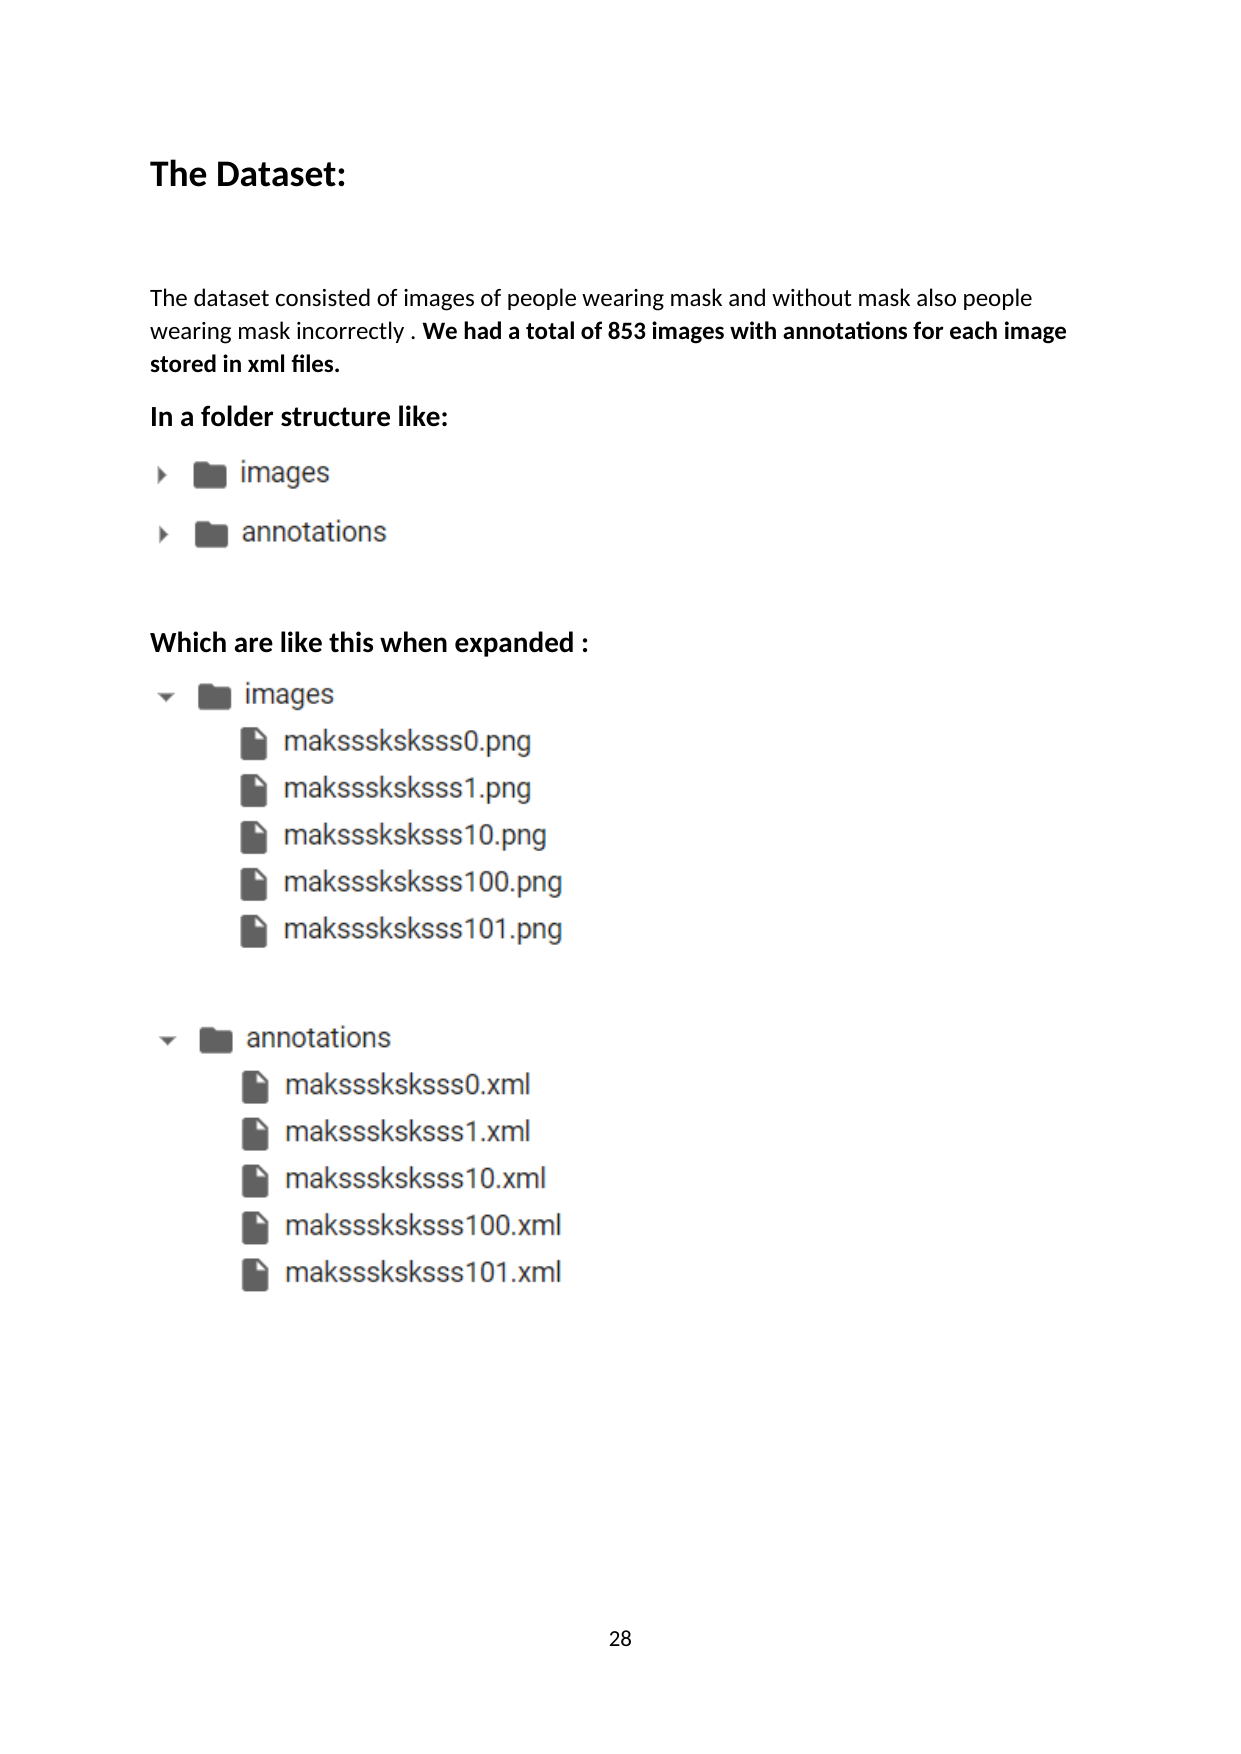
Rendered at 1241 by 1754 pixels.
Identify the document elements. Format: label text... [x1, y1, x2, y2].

picture [150, 1021, 683, 1292]
text In a folder structure like: [150, 398, 1090, 433]
text The dataset consisted of images of people wearing mask and without mask also people wearing mask incorrectly . We had a total of 853 images with annotations for each image stored in xml files. [150, 282, 1090, 379]
picture [150, 515, 629, 556]
text The Dataset: [150, 150, 1090, 196]
text Which are like this when expanded : [150, 624, 1090, 660]
picture [150, 452, 418, 497]
picture [150, 679, 621, 954]
